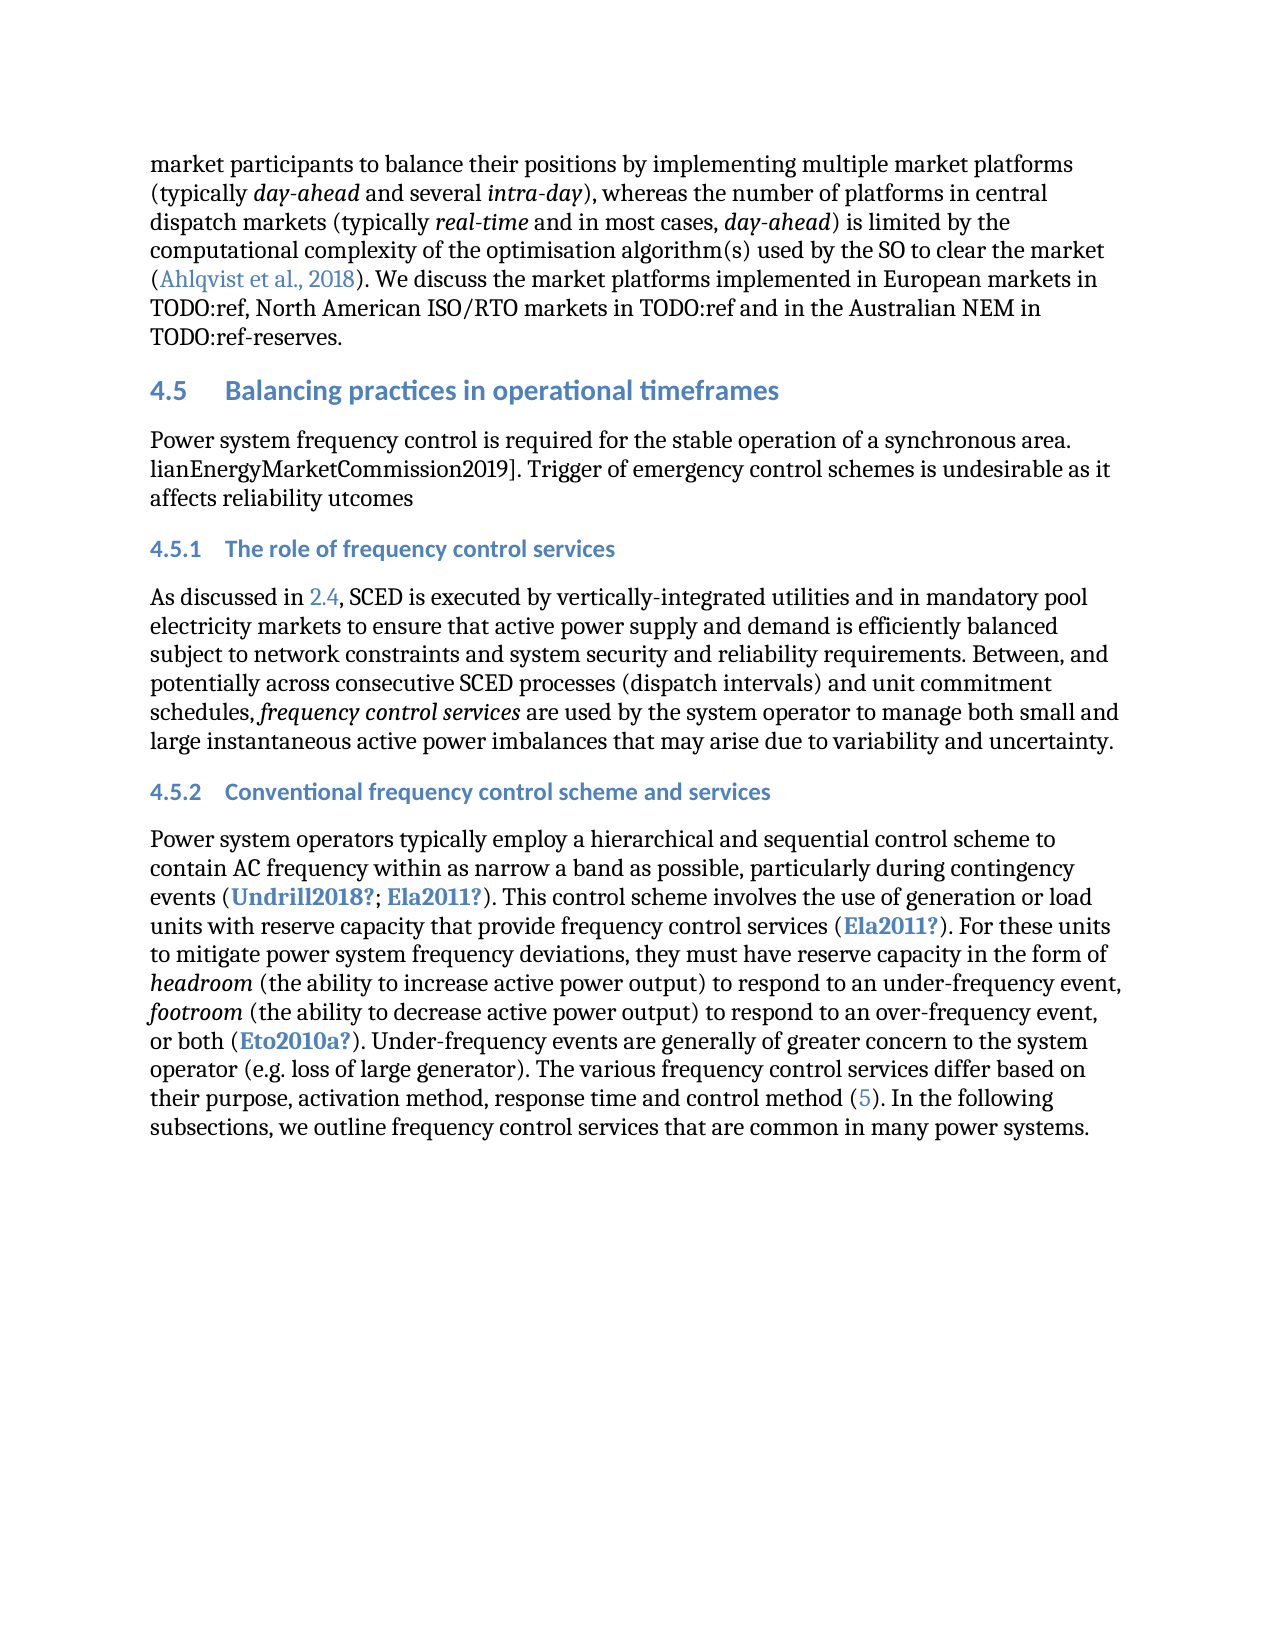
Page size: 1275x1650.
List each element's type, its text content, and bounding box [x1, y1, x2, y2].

text Power system frequency control is required for the stable operation of a synchronous area. lianEnergyMarketCommission2019]. Trigger of emergency control schemes is undesirable as it affects reliability utcomes [150, 426, 1125, 513]
text As discussed in 2.4, SCED is executed by vertically-integrated utilities and in mandatory pool electricity markets to ensure that active power supply and demand is efficiently balanced subject to network constraints and system security and reliability requirements. Between, and potentially across consecutive SCED processes (dispatch intervals) and unit commitment schedules, frequency control services are used by the system operator to manage both small and large instantaneous active power imbalances that may arise due to variability and uncertainty. [150, 583, 1125, 755]
subtitle 4.5 Balancing practices in operational timeframes [150, 372, 1125, 408]
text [150, 150, 1125, 351]
text Power system operators typically employ a hierarchical and sequential control scheme to contain AC frequency within as narrow a band as possible, particularly during contingency events (Undrill2018?; Ela2011?). This control scheme involves the use of generation or load units with reserve capacity that provide frequency control services (Ela2011?). For these units to mitigate power system frequency deviations, they must have reserve capacity in the form of headroom (the ability to increase active power output) to respond to an under-frequency event, footroom (the ability to decrease active power output) to respond to an over-frequency event, or both (Eto2010a?). Under-frequency events are generally of greater concern to the system operator (e.g. loss of large generator). The various frequency control services differ based on their purpose, activation method, response time and control method (5). In the following subsections, we outline frequency control services that are common in many power systems. [150, 825, 1125, 1142]
subtitle 4.5.2 Conventional frequency control scheme and services [150, 776, 1125, 807]
subtitle 4.5.1 The role of frequency control services [150, 533, 1125, 564]
